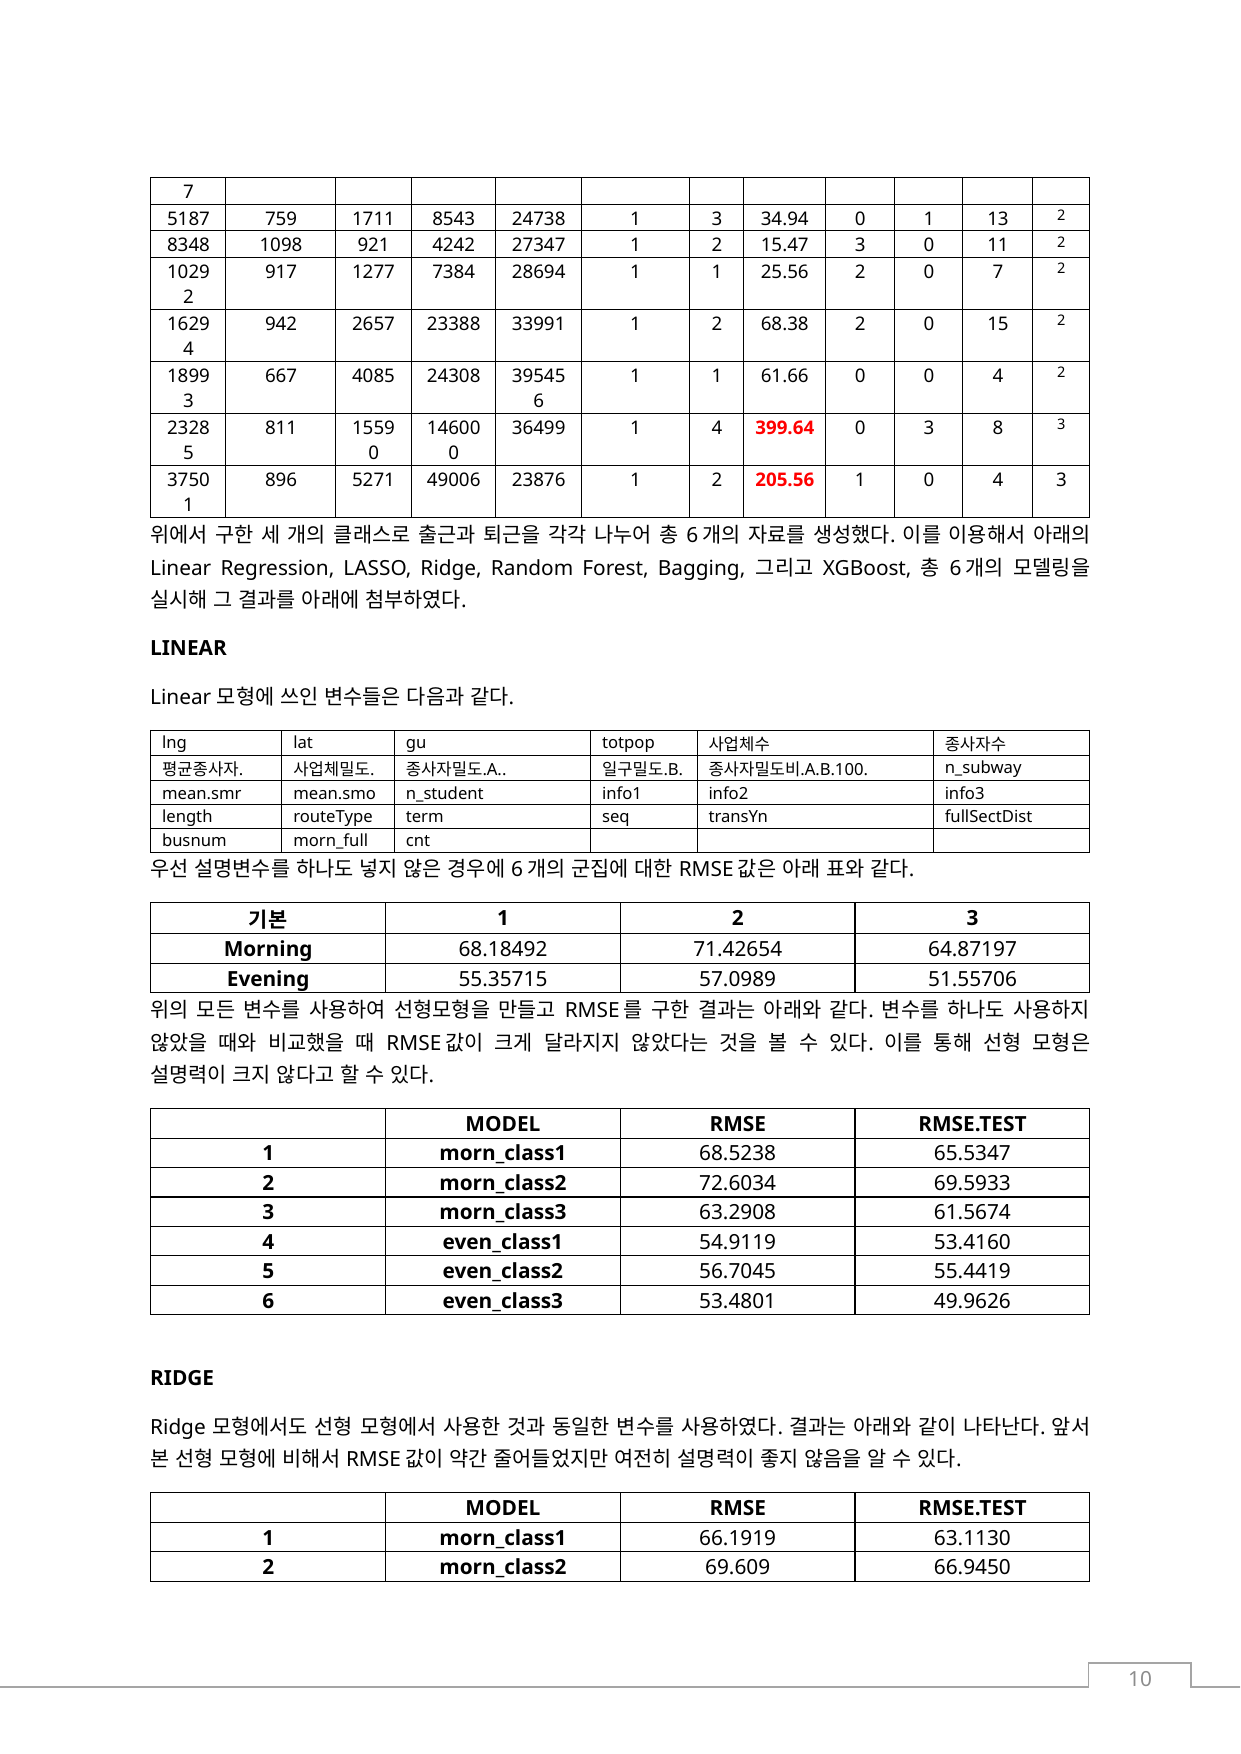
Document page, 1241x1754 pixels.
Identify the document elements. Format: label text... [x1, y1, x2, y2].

table_cell 2 [826, 310, 894, 361]
table_cell 68.5238 [621, 1139, 854, 1167]
table_cell 53.4801 [621, 1286, 854, 1314]
table_header 종사자수 [934, 731, 1089, 755]
table_cell 66.1919 [621, 1523, 854, 1551]
table_header gu [395, 731, 590, 755]
table_cell 57.0989 [621, 964, 854, 992]
table_cell 1 [1033, 178, 1089, 204]
table_cell 54.9119 [621, 1227, 854, 1255]
table_cell 69.609 [621, 1552, 854, 1581]
table_cell 205.56 [744, 466, 825, 517]
table_cell 5187 [151, 205, 225, 230]
table_cell 3 [1033, 414, 1089, 465]
table_cell [591, 829, 697, 852]
table_cell 4 [151, 1227, 385, 1255]
table_cell 24308 [412, 362, 495, 413]
text RIDGE [150, 1363, 1090, 1391]
table_cell 68.18492 [386, 934, 620, 963]
table_cell 8348 [151, 231, 225, 257]
table_cell fullSectDist [934, 805, 1089, 828]
table_cell 270 [226, 178, 335, 204]
table_cell 2 [1033, 205, 1089, 230]
table_cell 1 [582, 362, 689, 413]
table_cell info3 [934, 781, 1089, 804]
table_cell 11 [963, 231, 1032, 257]
table_cell 24738 [496, 205, 581, 230]
table_cell 1 [690, 362, 743, 413]
table_cell 56.7045 [621, 1256, 854, 1285]
table_cell 921 [336, 231, 411, 257]
table_cell 32.80 [744, 178, 825, 204]
table_header RMSE.TEST [856, 1109, 1089, 1137]
table_cell 61.5674 [856, 1198, 1089, 1226]
table_cell 4085 [336, 362, 411, 413]
table_cell 63.2908 [621, 1198, 854, 1226]
text LINEAR [150, 633, 1090, 662]
table_cell 1 [582, 310, 689, 361]
table_cell 811 [226, 414, 335, 465]
table_header MODEL [386, 1109, 620, 1137]
table_cell 23387 [151, 178, 225, 204]
table_cell 8543 [412, 205, 495, 230]
table_cell 23388 [412, 310, 495, 361]
table_cell 15 [963, 310, 1032, 361]
table_cell 1711 [336, 205, 411, 230]
table_cell 15590 [336, 414, 411, 465]
table_cell term [395, 805, 590, 828]
table_cell 3 [895, 414, 962, 465]
table_cell length [151, 805, 281, 828]
table_cell 1 [582, 205, 689, 230]
table_cell seq [591, 805, 697, 828]
table_cell 68.38 [744, 310, 825, 361]
table_cell 1 [151, 1139, 385, 1167]
table_cell morn_full [282, 829, 394, 852]
table_cell 0 [826, 362, 894, 413]
table_cell 2 [1033, 231, 1089, 257]
table_cell 448 [336, 178, 411, 204]
table_cell [698, 829, 933, 852]
table_cell even_class2 [386, 1256, 620, 1285]
table_cell 53.4160 [856, 1227, 1089, 1255]
table_cell 1 [582, 178, 689, 204]
table_cell 896 [226, 466, 335, 517]
table_header MODEL [386, 1493, 620, 1522]
table_cell 7384 [412, 258, 495, 309]
table_cell 55.4419 [856, 1256, 1089, 1285]
table_header [151, 1493, 385, 1522]
table_cell 2 [1033, 258, 1089, 309]
table_cell 2 [690, 178, 743, 204]
table_cell 18993 [151, 362, 225, 413]
table_cell 일구밀도.B. [591, 756, 697, 780]
table_header 2 [621, 903, 854, 933]
table_cell 6 [151, 1286, 385, 1314]
table_cell 종사자밀도비.A.B.100. [698, 756, 933, 780]
table_cell 5 [151, 1256, 385, 1285]
table_cell routeType [282, 805, 394, 828]
table_cell Morning [151, 934, 385, 963]
table_cell info2 [698, 781, 933, 804]
table_cell 0 [895, 178, 962, 204]
table_cell 49006 [412, 466, 495, 517]
table_cell 1 [582, 414, 689, 465]
table_cell 25.56 [744, 258, 825, 309]
table_cell busnum [151, 829, 281, 852]
table_cell 37501 [151, 466, 225, 517]
table_cell 4 [690, 414, 743, 465]
table_cell 1 [151, 1523, 385, 1551]
table_cell 4 [963, 362, 1032, 413]
table_cell 13 [963, 205, 1032, 230]
table_cell 16 [963, 178, 1032, 204]
table_cell 23876 [496, 466, 581, 517]
table_cell 2 [151, 1552, 385, 1581]
table_header [151, 1109, 385, 1137]
table_cell 1 [582, 466, 689, 517]
table_cell even_class1 [386, 1227, 620, 1255]
table_cell 0 [895, 231, 962, 257]
table_cell 24927 [496, 178, 581, 204]
table_cell 0 [826, 205, 894, 230]
table_cell 146000 [412, 414, 495, 465]
table_cell 667 [226, 362, 335, 413]
table_cell 3 [826, 231, 894, 257]
table_cell 55.35715 [386, 964, 620, 992]
table_cell 1 [826, 466, 894, 517]
table_cell 1 [582, 258, 689, 309]
table_cell even_class3 [386, 1286, 620, 1314]
table_cell transYn [698, 805, 933, 828]
table_cell 0 [895, 310, 962, 361]
table_cell 2 [826, 178, 894, 204]
table_cell 7 [963, 258, 1032, 309]
table_cell morn_class2 [386, 1552, 620, 1581]
table_header lng [151, 731, 281, 755]
table_cell 0 [895, 258, 962, 309]
table_cell 2 [690, 466, 743, 517]
table_cell 4242 [412, 231, 495, 257]
table_cell 65.5347 [856, 1139, 1089, 1167]
table_cell mean.smr [151, 781, 281, 804]
table_cell 8 [963, 414, 1032, 465]
table_cell 1 [582, 231, 689, 257]
table_cell 0 [895, 466, 962, 517]
table_cell 3 [690, 205, 743, 230]
table_cell 69.5933 [856, 1168, 1089, 1196]
table_cell 사업체밀도. [282, 756, 394, 780]
table_cell 759 [226, 205, 335, 230]
table_cell 2 [1033, 310, 1089, 361]
table_cell 71.42654 [621, 934, 854, 963]
table_cell 2 [826, 258, 894, 309]
table_cell 5271 [336, 466, 411, 517]
table_cell 36499 [496, 414, 581, 465]
table_cell 34.94 [744, 205, 825, 230]
table_header RMSE [621, 1493, 854, 1522]
table_cell 51.55706 [856, 964, 1089, 992]
table_cell 10292 [151, 258, 225, 309]
table_cell 1277 [336, 258, 411, 309]
table_header 1 [386, 903, 620, 933]
table_cell morn_class1 [386, 1139, 620, 1167]
table_cell 0 [895, 362, 962, 413]
table_cell 2657 [336, 310, 411, 361]
table_cell 49.9626 [856, 1286, 1089, 1314]
table_cell 66.9450 [856, 1552, 1089, 1581]
table_cell 23285 [151, 414, 225, 465]
table_cell 942 [226, 310, 335, 361]
table_cell 1098 [226, 231, 335, 257]
table_cell [934, 829, 1089, 852]
table_cell Evening [151, 964, 385, 992]
text 우선 설명변수를 하나도 넣지 않은 경우에 6개의 군집에 대한 RMSE값은 아래 표와 같다. [150, 853, 1090, 883]
text Linear 모형에 쓰인 변수들은 다음과 같다. [150, 680, 1090, 711]
text 위의 모든 변수를 사용하여 선형모형을 만들고 RMSE를 구한 결과는 아래와 같다. 변수를 하나도 사용하지 않았을 때와 비교했을 때 RMSE값이 크게 달라지지 않았다는 것을 볼 수 있다. 이를 통해 선형 모형은 설명력이 크지 않다고 할 수 있다. [150, 993, 1090, 1089]
table_cell 0 [826, 414, 894, 465]
table_cell 1 [690, 258, 743, 309]
table_cell mean.smo [282, 781, 394, 804]
table_cell 72.6034 [621, 1168, 854, 1196]
table_cell morn_class3 [386, 1198, 620, 1226]
table_header 기본 [151, 903, 385, 933]
table_header RMSE.TEST [856, 1493, 1089, 1522]
table_cell 63.1130 [856, 1523, 1089, 1551]
table_cell 61.66 [744, 362, 825, 413]
table_cell morn_class2 [386, 1168, 620, 1196]
table_cell 2 [690, 231, 743, 257]
table_cell 395456 [496, 362, 581, 413]
table_cell 2 [151, 1168, 385, 1196]
table_cell n_subway [934, 756, 1089, 780]
table_cell 종사자밀도.A.. [395, 756, 590, 780]
table_cell 3 [151, 1198, 385, 1226]
table_cell 64.87197 [856, 934, 1089, 963]
table_cell cnt [395, 829, 590, 852]
table_cell 8210 [412, 178, 495, 204]
table_cell info1 [591, 781, 697, 804]
table_cell 27347 [496, 231, 581, 257]
table_header RMSE [621, 1109, 854, 1137]
table_cell 33991 [496, 310, 581, 361]
table_cell 16294 [151, 310, 225, 361]
table_cell 2 [690, 310, 743, 361]
table_cell 399.64 [744, 414, 825, 465]
table_header 사업체수 [698, 731, 933, 755]
table_cell 평균종사자. [151, 756, 281, 780]
text 위에서 구한 세 개의 클래스로 출근과 퇴근을 각각 나누어 총 6개의 자료를 생성했다. 이를 이용해서 아래의 Linear Regression, LASSO, Ridge, Random Forest, Bagging, 그리고 XGBoost, 총 6개의 모델링을 실시해 그 결과를 아래에 첨부하였다. [150, 518, 1090, 614]
table_cell 3 [1033, 466, 1089, 517]
table_cell 4 [963, 466, 1032, 517]
text Ridge 모형에서도 선형 모형에서 사용한 것과 동일한 변수를 사용하였다. 결과는 아래와 같이 나타난다. 앞서 본 선형 모형에 비해서 RMSE값이 약간 줄어들었지만 여전히 설명력이 좋지 않음을 알 수 있다. [150, 1410, 1090, 1473]
table_cell 15.47 [744, 231, 825, 257]
table_cell n_student [395, 781, 590, 804]
table_header totpop [591, 731, 697, 755]
table_cell 1 [895, 205, 962, 230]
table_header lat [282, 731, 394, 755]
table_cell morn_class1 [386, 1523, 620, 1551]
table_cell 917 [226, 258, 335, 309]
table_cell 28694 [496, 258, 581, 309]
table_header 3 [856, 903, 1089, 933]
table_cell 2 [1033, 362, 1089, 413]
